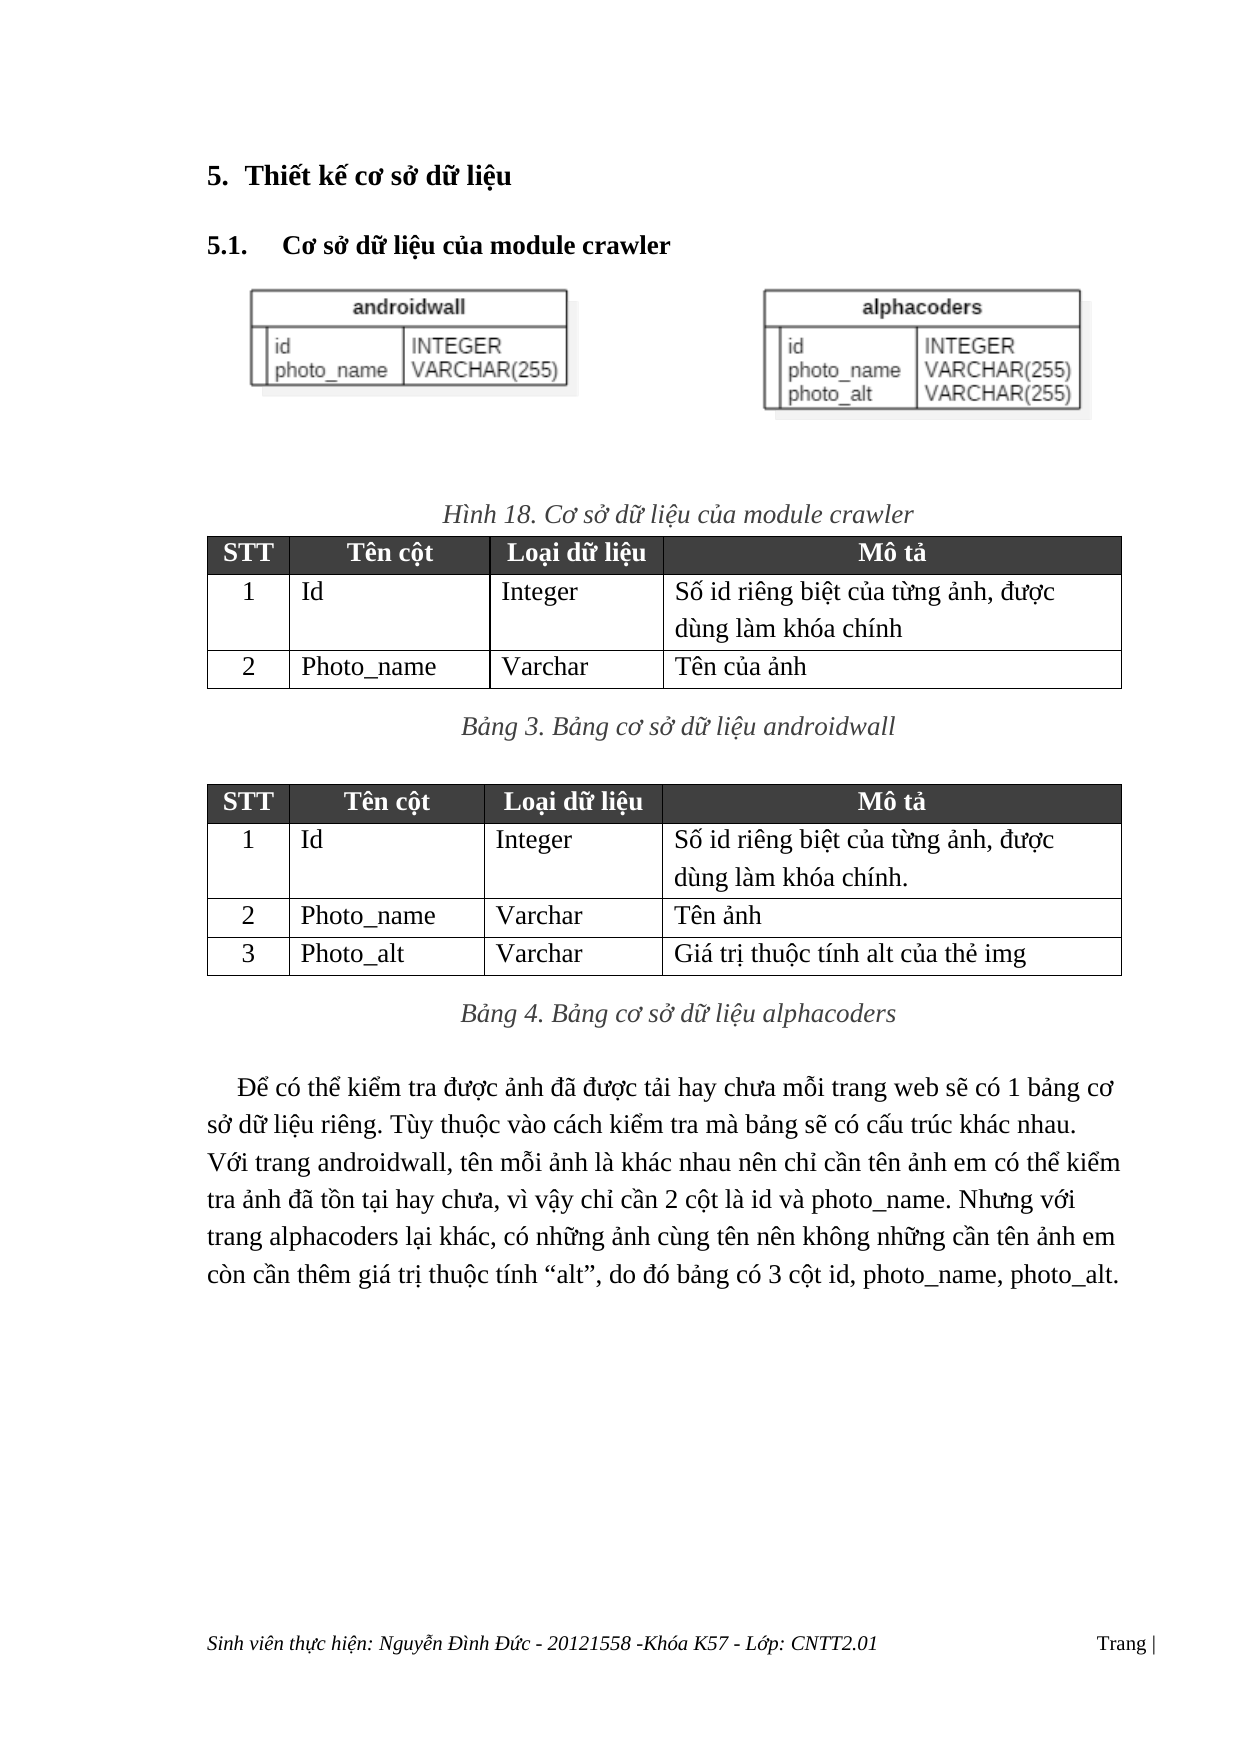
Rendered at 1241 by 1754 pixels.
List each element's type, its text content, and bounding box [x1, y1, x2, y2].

text Bảng 4. Bảng cơ sở dữ liệu alphacoders [297, 997, 1032, 1028]
table_cell 1 [208, 824, 289, 898]
table_cell Integer [485, 824, 662, 898]
picture [236, 276, 1142, 472]
table_cell Varchar [485, 899, 662, 937]
table_cell Id [290, 575, 489, 649]
table_cell 2 [208, 651, 289, 688]
subtitle Thiết kế cơ sở dữ liệu [207, 158, 1122, 192]
table_header STT [208, 785, 289, 823]
table_cell Varchar [491, 651, 663, 688]
table_header Mô tả [663, 785, 1121, 823]
table_cell Id [290, 824, 484, 898]
table_cell Integer [491, 575, 663, 649]
table_header Tên cột [290, 537, 489, 574]
table_cell 2 [208, 899, 289, 937]
table_header Tên cột [290, 785, 484, 823]
table_cell 3 [208, 938, 289, 975]
table_cell Tên của ảnh [664, 651, 1121, 688]
table_cell Số id riêng biệt của từng ảnh, được dùng làm khóa chính [664, 575, 1121, 649]
table_header STT [208, 537, 289, 574]
table_header Loại dữ liệu [485, 785, 662, 823]
table_cell Photo_name [290, 899, 484, 937]
table_cell Giá trị thuộc tính alt của thẻ img [663, 938, 1121, 975]
text Bảng 3. Bảng cơ sở dữ liệu androidwall [297, 710, 1032, 741]
table_cell Photo_name [290, 651, 489, 688]
table_cell Varchar [485, 938, 662, 975]
table_header Mô tả [664, 537, 1121, 574]
table_cell Photo_alt [290, 938, 484, 975]
table_header Loại dữ liệu [491, 537, 663, 574]
table_cell Tên ảnh [663, 899, 1121, 937]
table_cell Số id riêng biệt của từng ảnh, được dùng làm khóa chính. [663, 824, 1121, 898]
table_cell 1 [208, 575, 289, 649]
text Để có thể kiểm tra được ảnh đã được tải hay chưa mỗi trang web sẽ có 1 bảng cơ sở dữ liệu riêng. Tùy thuộc vào cách kiểm tra mà bảng sẽ có cấu trúc khác nhau. Với trang androidwall, tên mỗi ảnh là khác nhau nên chỉ cần tên ảnh em có thể kiểm tra ảnh đã tồn tại hay chưa, vì vậy chỉ cần 2 cột là id và photo_name. Nhưng với trang alphacoders lại khác, có những ảnh cùng tên nên không những cần tên ảnh em còn cần thêm giá trị thuộc tính “alt”, do đó bảng có 3 cột id, photo_name, photo_alt. [207, 1071, 1122, 1289]
text Hình 18. Cơ sở dữ liệu của module crawler [297, 498, 1032, 529]
subtitle Cơ sở dữ liệu của module crawler [207, 229, 1122, 260]
